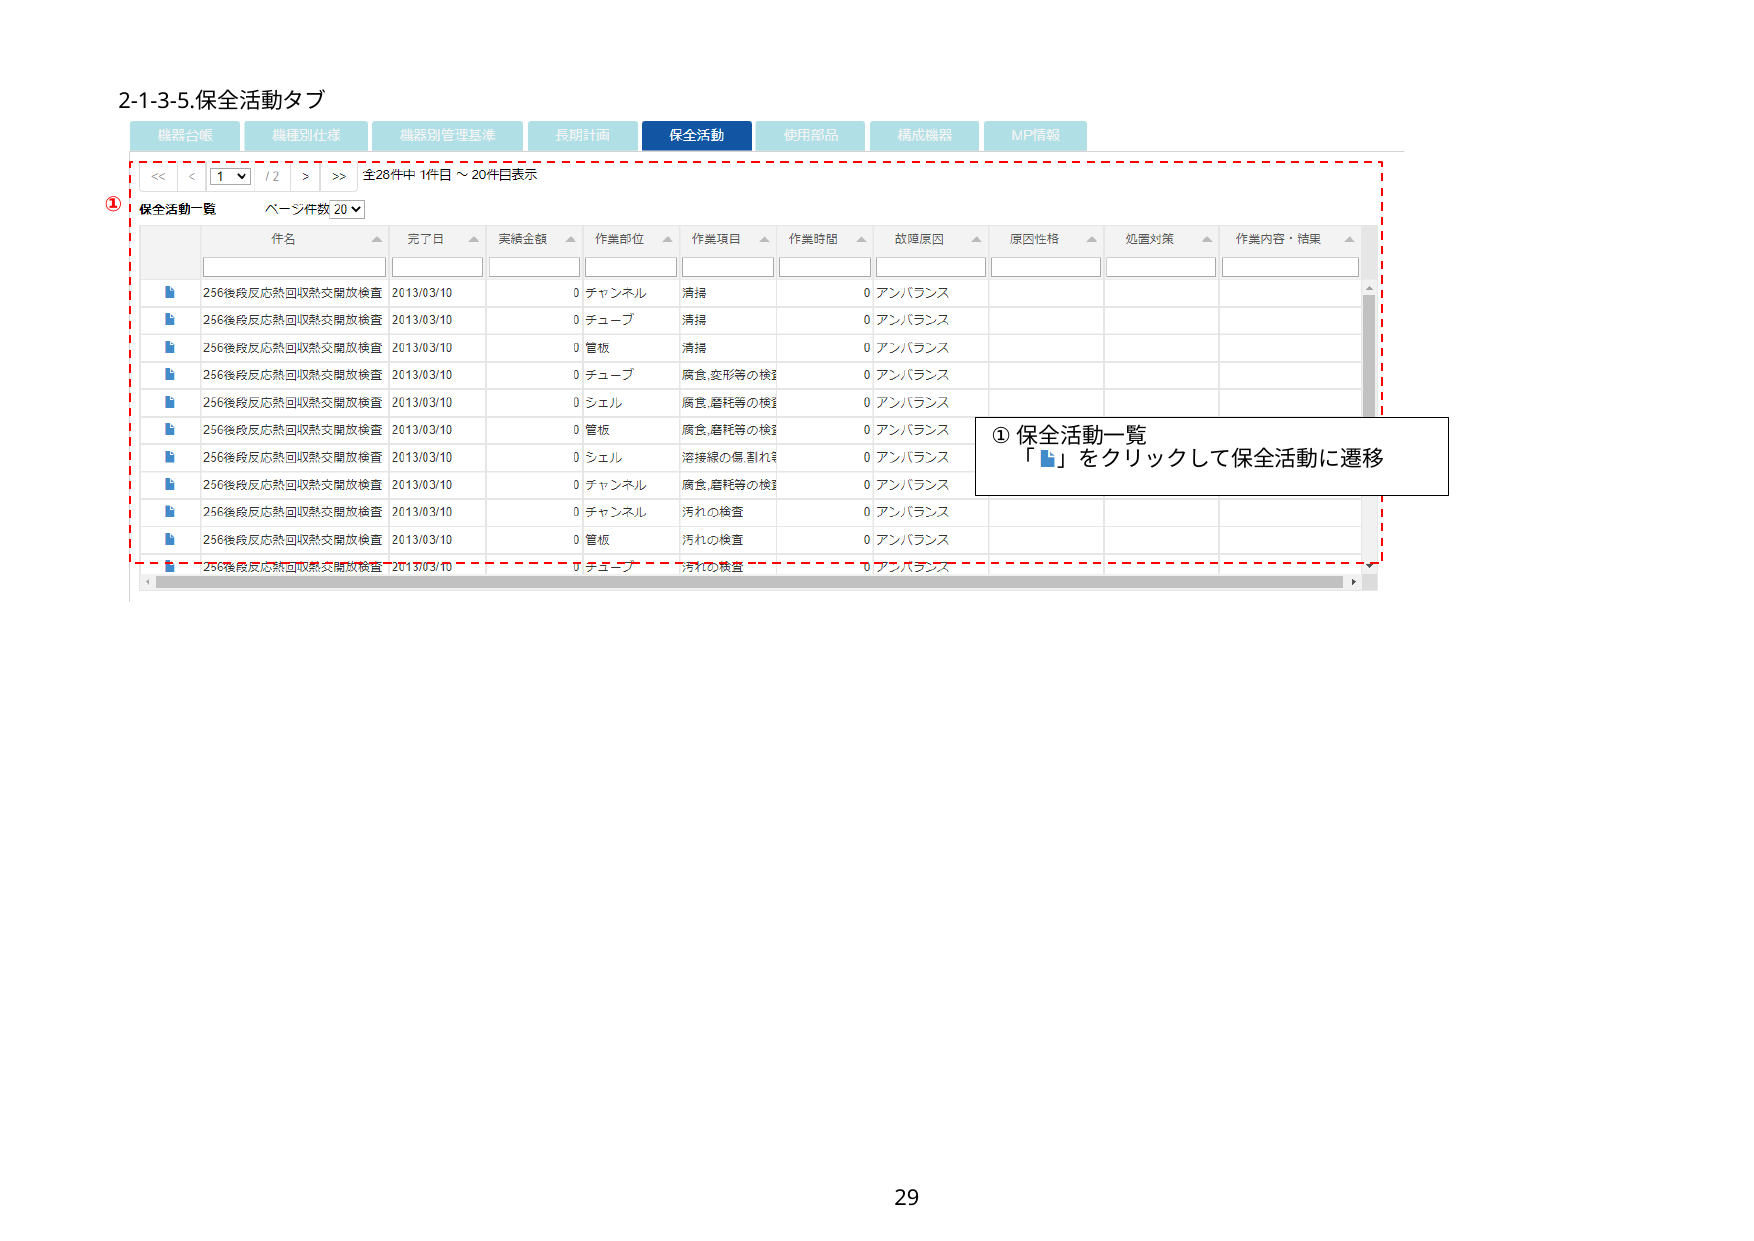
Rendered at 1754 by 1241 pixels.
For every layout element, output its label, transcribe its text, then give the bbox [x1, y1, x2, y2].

picture [1037, 445, 1058, 470]
picture [127, 118, 1405, 602]
subtitle 保全活動タブ [118, 69, 1695, 128]
